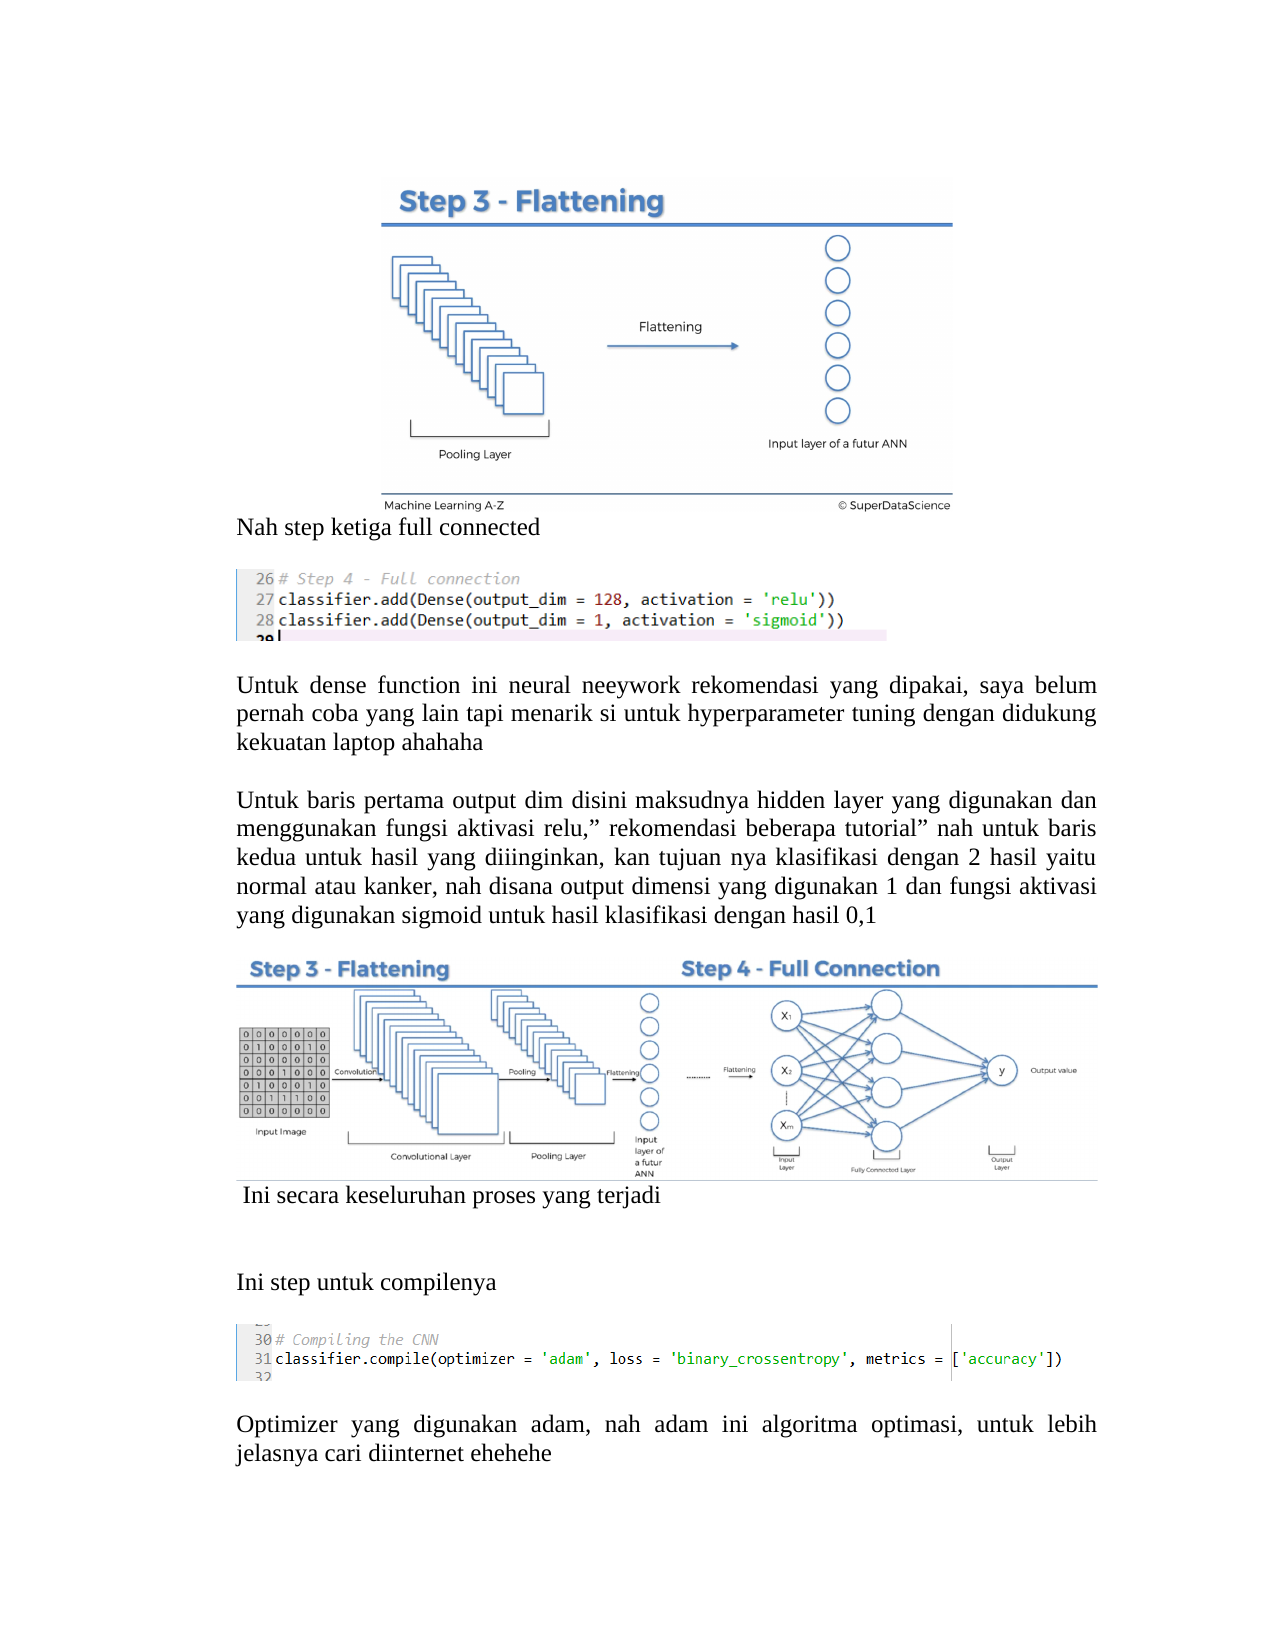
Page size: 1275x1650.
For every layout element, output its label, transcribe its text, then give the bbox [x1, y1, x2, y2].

text Optimizer yang digunakan adam, nah adam ini algoritma optimasi, untuk lebih jelasnya cari diinternet ehehehe [236, 1409, 1098, 1467]
text Untuk baris pertama output dim disini maksudnya hidden layer yang digunakan dan menggunakan fungsi aktivasi relu,” rekomendasi beberapa tutorial” nah untuk baris kedua untuk hasil yang diiinginkan, kan tujuan nya klasifikasi dengan 2 hasil yaitu normal atau kanker, nah disana output dimensi yang digunakan 1 dan fungsi aktivasi yang digunakan sigmoid untuk hasil klasifikasi dengan hasil 0,1 [236, 785, 1098, 928]
text Untuk dense function ini neural neeywork rekomendasi yang dipakai, saya belum pernah coba yang lain tapi menarik si untuk hyperparameter tuning dengan didukung kekuatan laptop ahahaha [236, 670, 1098, 756]
picture [381, 177, 953, 512]
text Nah step ketiga full connected [236, 512, 1098, 540]
text Ini secara keseluruhan proses yang terjadi [236, 1181, 1098, 1209]
picture [236, 569, 887, 641]
text Ini step untuk compilenya [236, 1267, 1098, 1296]
picture [236, 1324, 1094, 1381]
picture [236, 957, 1098, 1181]
